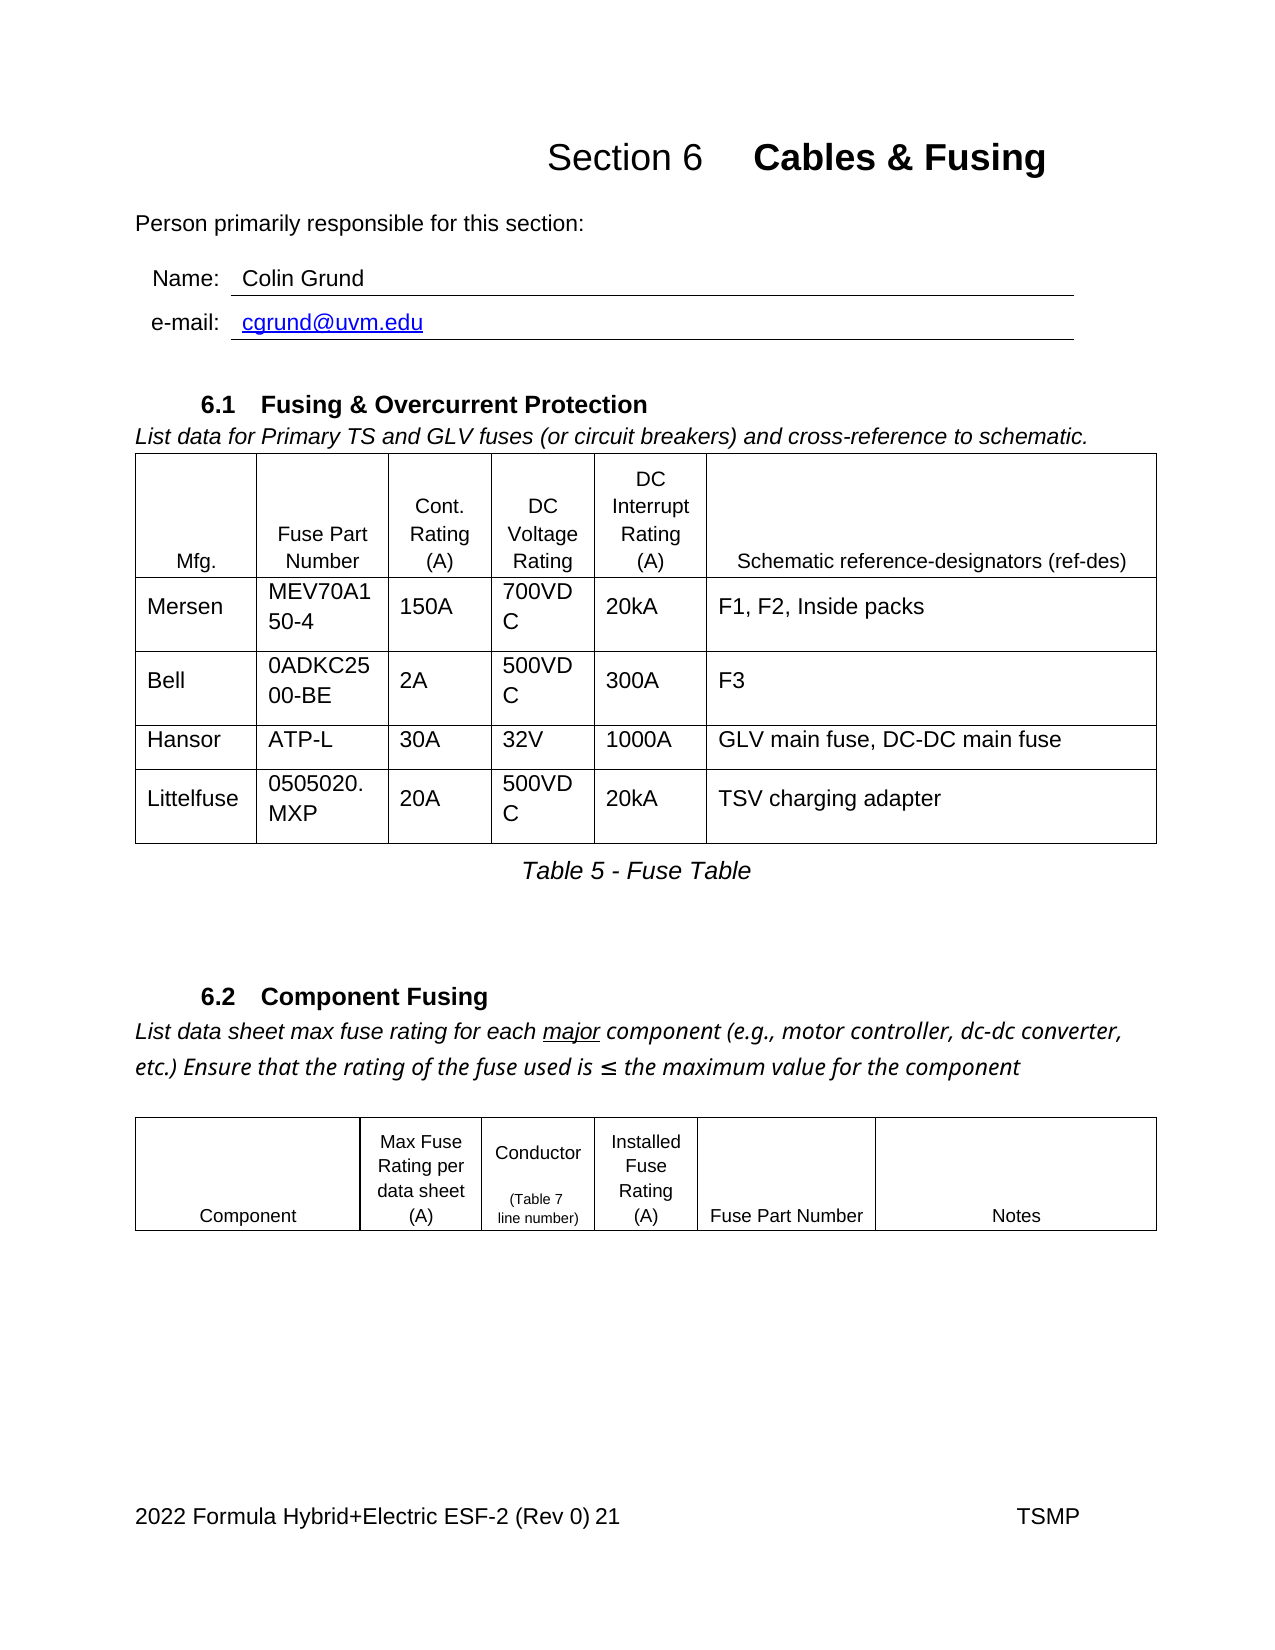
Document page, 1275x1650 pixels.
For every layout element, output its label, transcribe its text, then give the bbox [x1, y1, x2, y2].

table_header Fuse Part Number [257, 454, 388, 577]
table_cell TSV charging adapter [707, 770, 1156, 842]
text Table 5 - Fuse Table [135, 856, 1140, 885]
text List data sheet max fuse rating for each major component (e.g., motor controller, dc-dc converter, etc.) Ensure that the rating of the fuse used is ≤ the maximum value for the component [135, 1015, 1140, 1082]
table_header Installed Fuse Rating (A) [595, 1118, 697, 1230]
table_cell 700VDC [492, 578, 594, 651]
subtitle Cables & Fusing [454, 135, 1140, 178]
table_header DC Interrupt Rating (A) [595, 454, 706, 577]
table_cell 0505020.MXP [257, 770, 388, 842]
table_cell cgrund@uvm.edu [231, 296, 1074, 339]
text Person primarily responsible for this section: [135, 209, 1140, 236]
table_cell ATP-L [257, 726, 388, 768]
table_cell 20kA [595, 578, 706, 651]
table_header Notes [876, 1118, 1156, 1230]
table_header Name: [135, 252, 231, 295]
table_header Conductor (Table 7 line number) [482, 1118, 594, 1230]
table_cell 1000A [595, 726, 706, 768]
table_cell GLV main fuse, DC-DC main fuse [707, 726, 1156, 768]
table_header Component [136, 1118, 359, 1230]
table_cell 32V [492, 726, 594, 768]
table_cell 30A [389, 726, 491, 768]
table_cell F3 [707, 652, 1156, 725]
table_cell 20kA [595, 770, 706, 842]
table_cell Mersen [136, 578, 256, 651]
table_header DC Voltage Rating [492, 454, 594, 577]
table_cell 2A [389, 652, 491, 725]
table_cell e-mail: [135, 295, 231, 339]
table_header Colin Grund [231, 252, 1074, 295]
table_cell MEV70A150-4 [257, 578, 388, 651]
table_header Mfg. [136, 454, 256, 577]
table_cell 500VDC [492, 652, 594, 725]
table_cell F1, F2, Inside packs [707, 578, 1156, 651]
table_header Schematic reference-designators (ref-des) [707, 454, 1156, 577]
subtitle Fusing & Overcurrent Protection [201, 390, 1140, 418]
text List data for Primary TS and GLV fuses (or circuit breakers) and cross-reference to schematic. [135, 423, 1140, 449]
table_cell 0ADKC2500-BE [257, 652, 388, 725]
table_cell 20A [389, 770, 491, 842]
subtitle Component Fusing [201, 982, 1140, 1011]
table_header Cont. Rating (A) [389, 454, 491, 577]
table_cell 150A [389, 578, 491, 651]
table_cell 500VDC [492, 770, 594, 842]
table_cell Bell [136, 652, 256, 725]
table_cell Littelfuse [136, 770, 256, 842]
table_cell 300A [595, 652, 706, 725]
table_header Max Fuse Rating per data sheet (A) [361, 1118, 481, 1230]
table_cell Hansor [136, 726, 256, 768]
table_header Fuse Part Number [698, 1118, 875, 1230]
